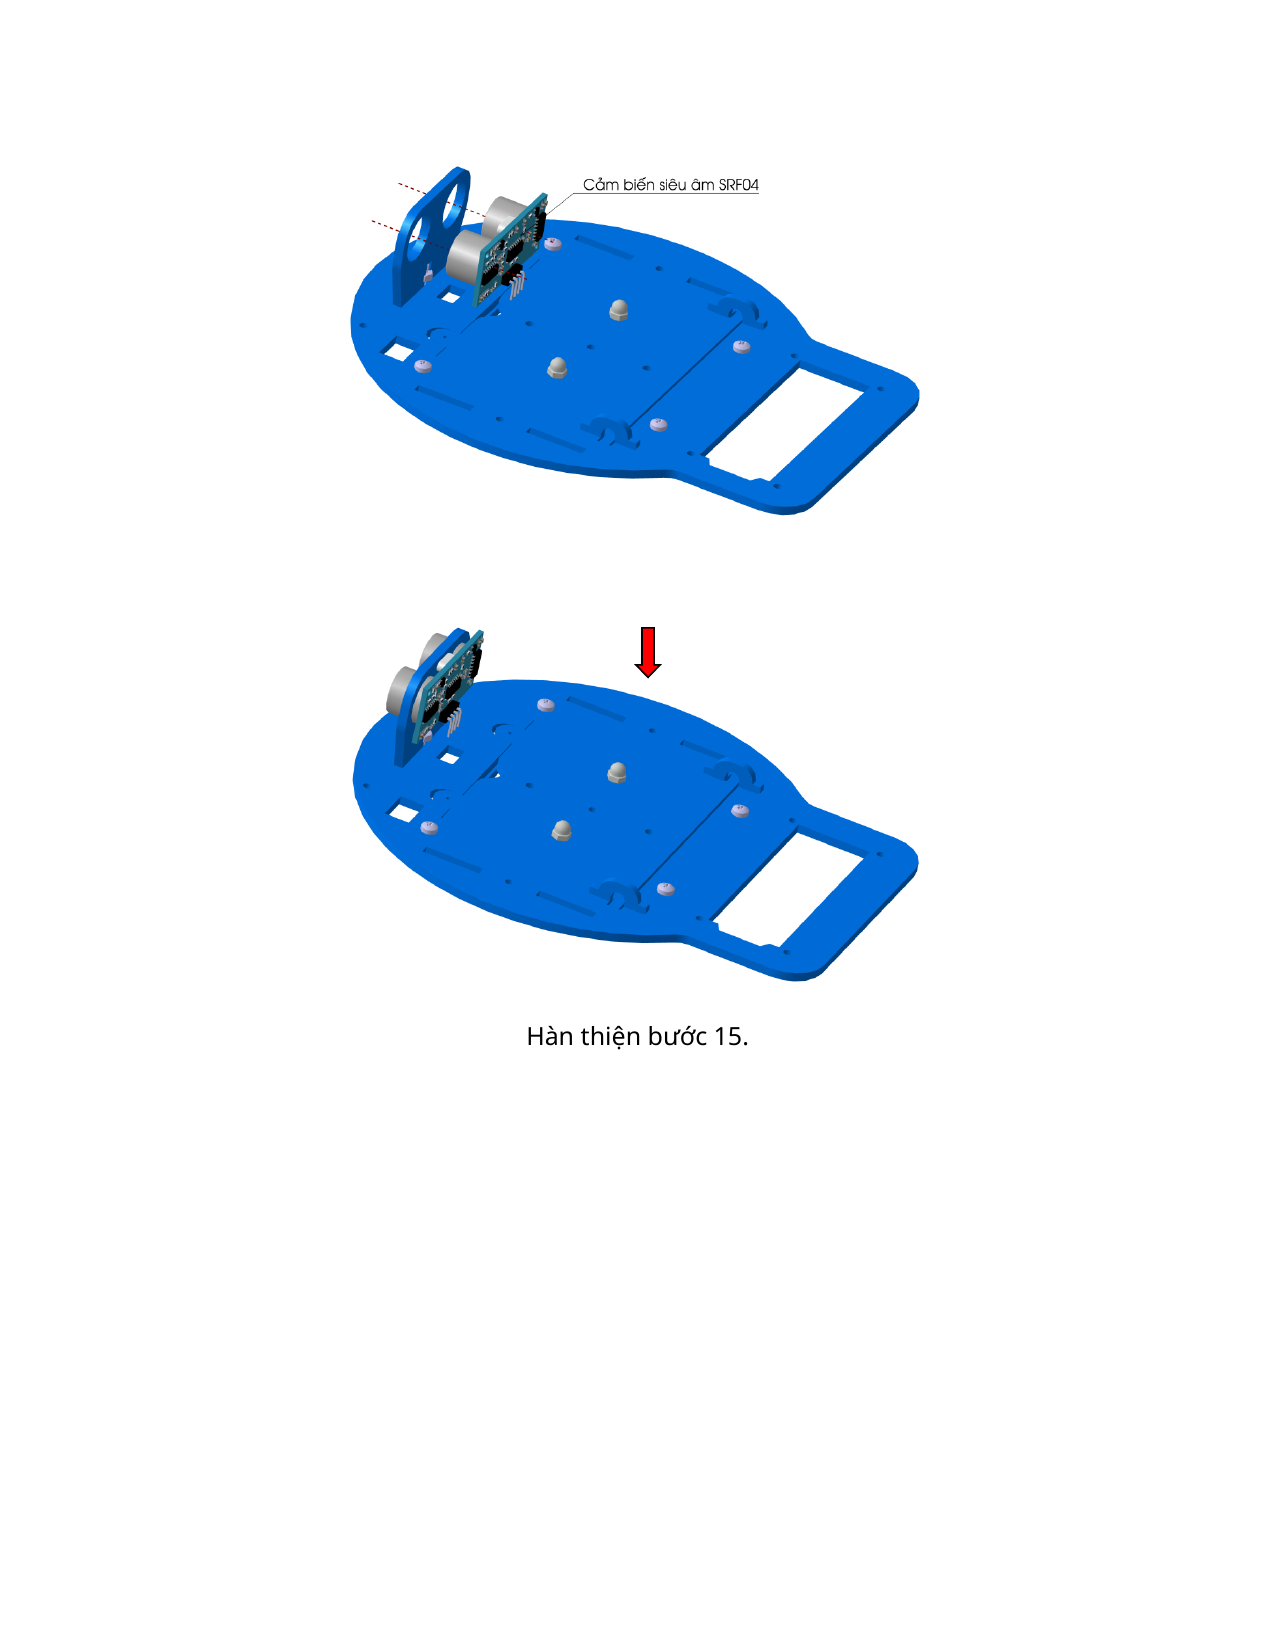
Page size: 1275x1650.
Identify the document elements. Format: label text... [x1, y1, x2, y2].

text Hàn thiện bước 15. [150, 1018, 1125, 1053]
picture [342, 150, 933, 526]
picture [342, 610, 933, 994]
